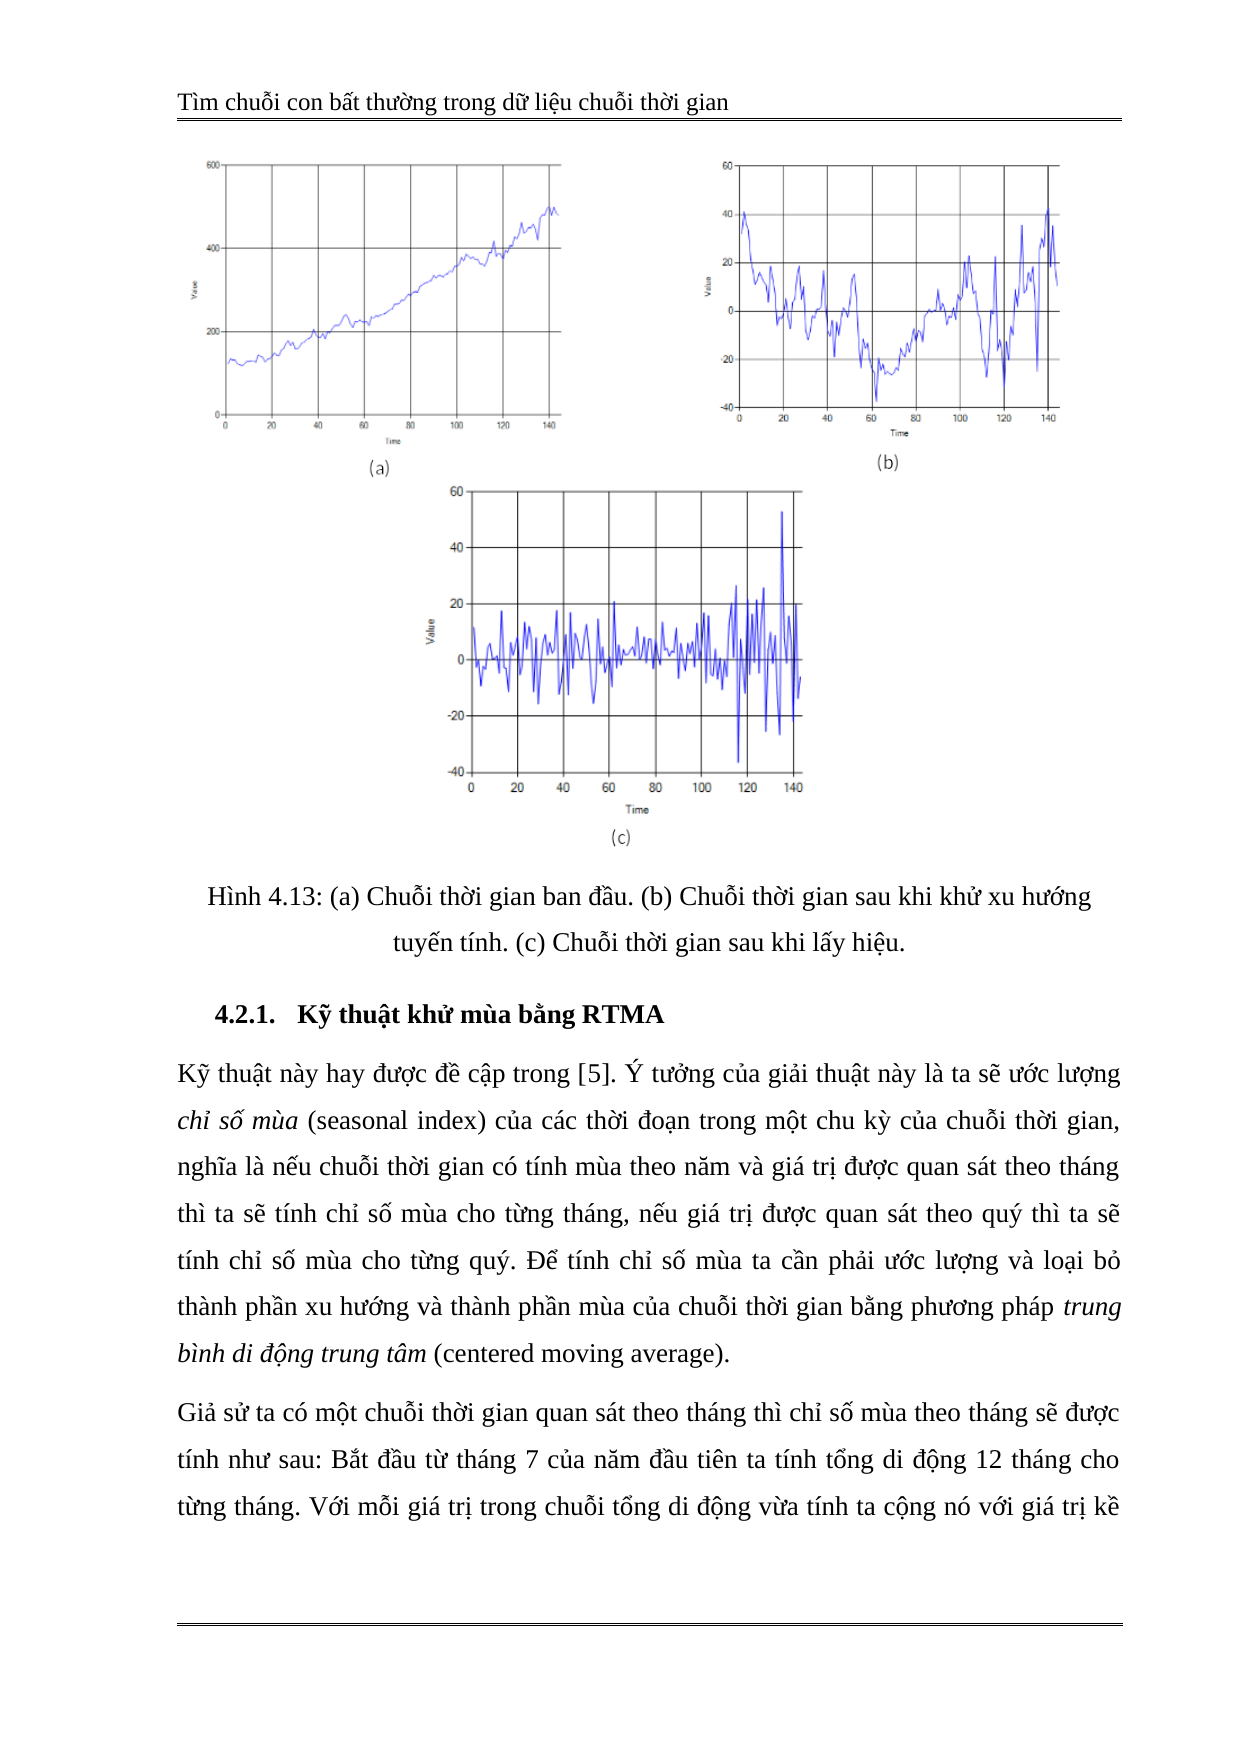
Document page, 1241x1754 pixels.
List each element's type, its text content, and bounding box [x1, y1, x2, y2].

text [177, 1396, 1122, 1521]
text Kỹ thuật này hay được đề cập trong [5]. Ý tưởng của giải thuật này là ta sẽ ước lượng chỉ số mùa (seasonal index) của các thời đoạn trong một chu kỳ của chuỗi thời gian, nghĩa là nếu chuỗi thời gian có tính mùa theo năm và giá trị được quan sát theo tháng thì ta sẽ tính chỉ số mùa cho từng tháng, nếu giá trị được quan sát theo quý thì ta sẽ tính chỉ số mùa cho từng quý. Để tính chỉ số mùa ta cần phải ước lượng và loại bỏ thành phần xu hướng và thành phần mùa của chuỗi thời gian bằng phương pháp trung bình di động trung tâm (centered moving average). [177, 1057, 1122, 1368]
subtitle Kỹ thuật khử mùa bằng RTMA [214, 998, 1122, 1029]
